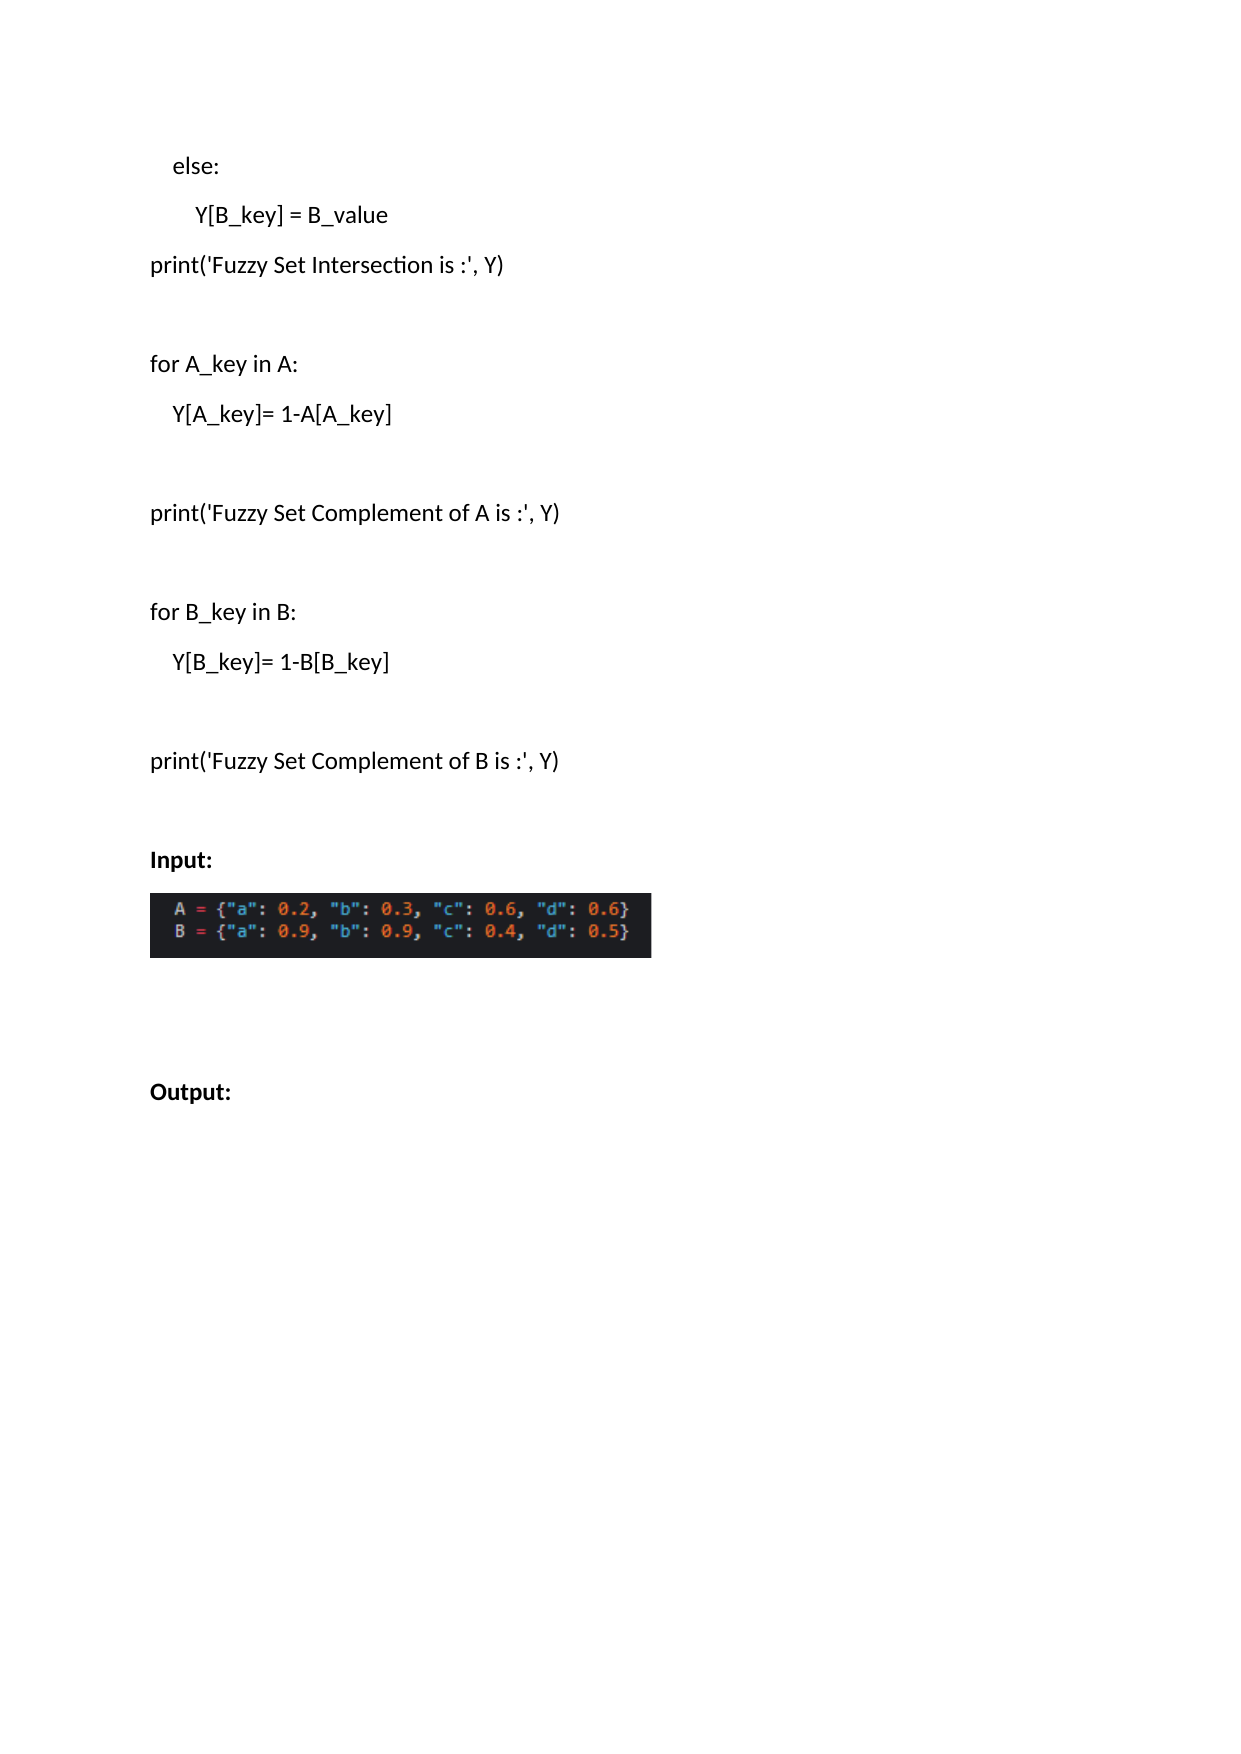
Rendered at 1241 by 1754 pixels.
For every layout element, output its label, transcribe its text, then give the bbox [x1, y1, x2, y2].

text Y[B_key] = B_value [150, 199, 1090, 230]
text print('Fuzzy Set Intersection is :', Y) [150, 249, 1090, 280]
text Y[A_key]= 1-A[A_key] [150, 398, 1090, 428]
picture [150, 893, 652, 958]
text for B_key in B: [150, 596, 1090, 627]
text print('Fuzzy Set Complement of A is :', Y) [150, 497, 1090, 528]
text Output: [150, 1076, 1090, 1106]
text print('Fuzzy Set Complement of B is :', Y) [150, 745, 1090, 776]
text for A_key in A: [150, 348, 1090, 379]
text Input: [150, 844, 1090, 875]
text Y[B_key]= 1-B[B_key] [150, 646, 1090, 676]
text else: [150, 150, 1090, 181]
